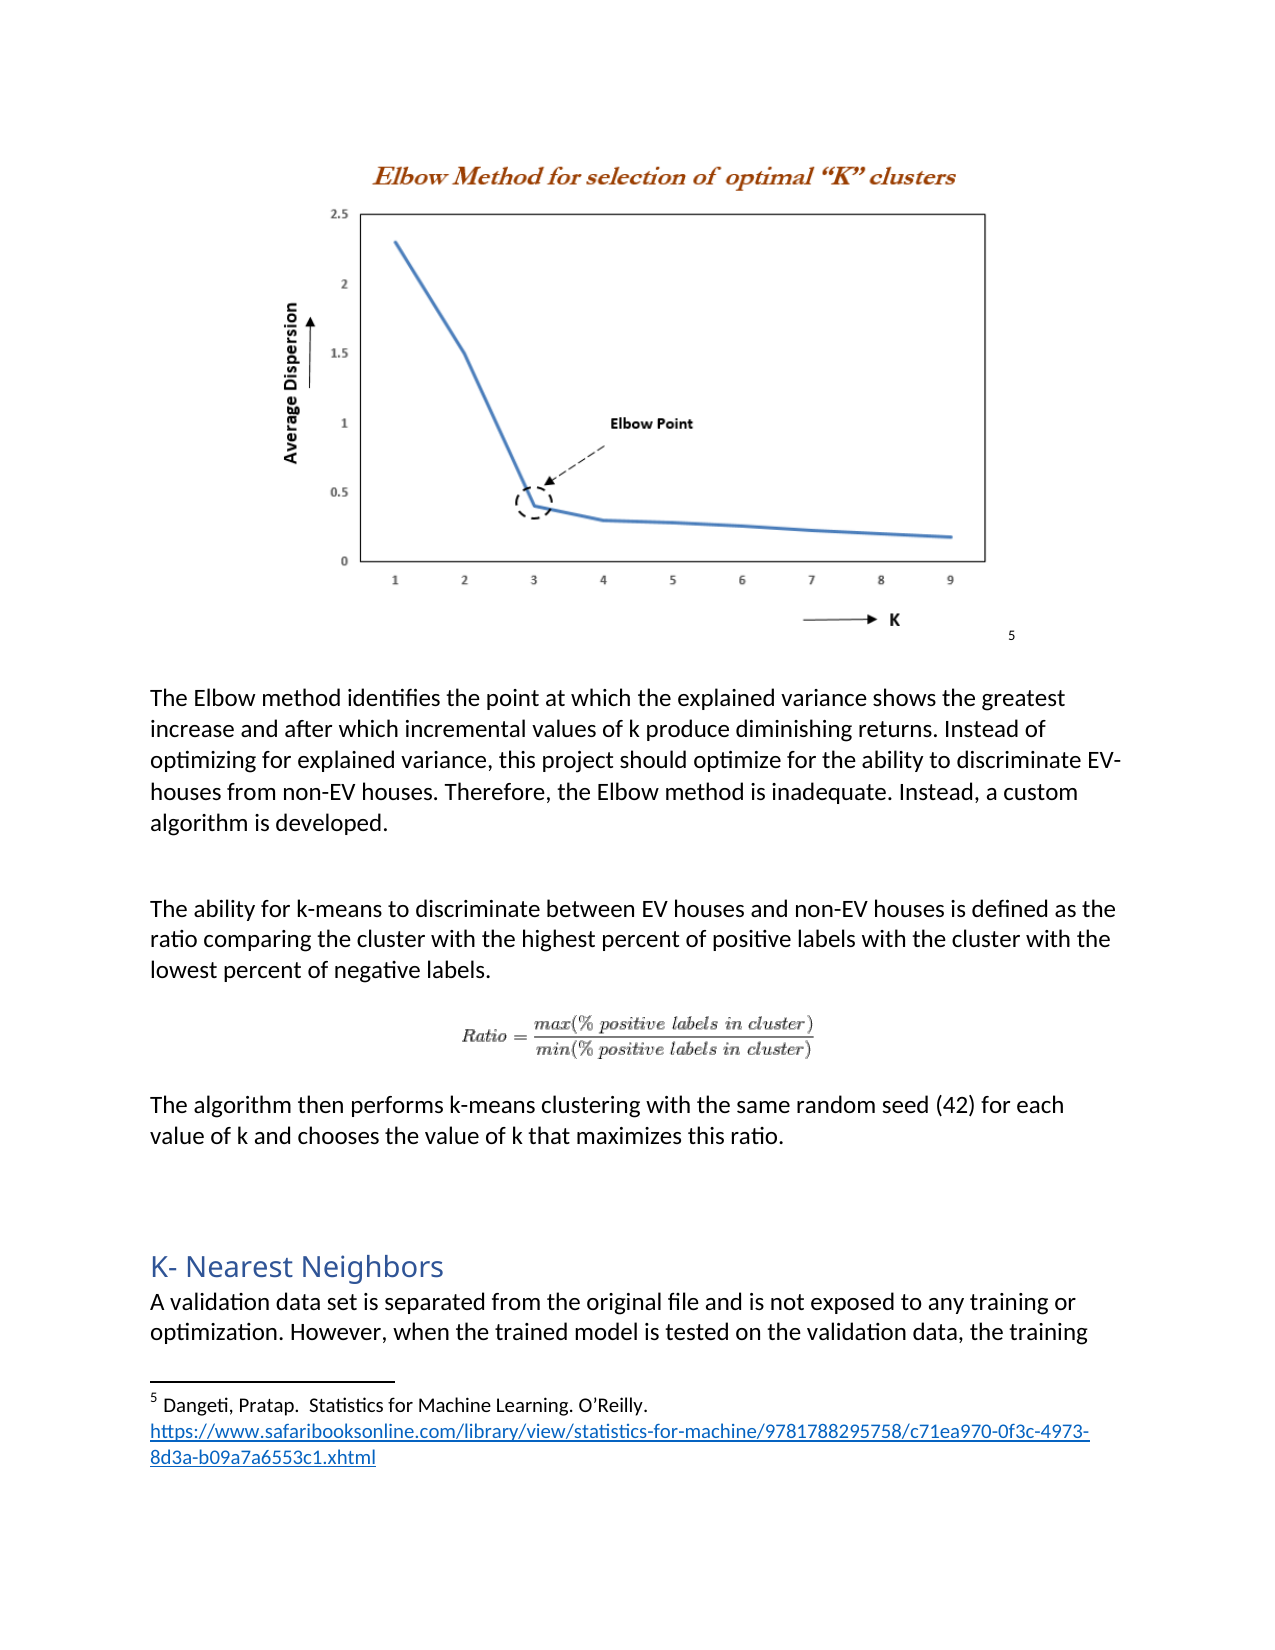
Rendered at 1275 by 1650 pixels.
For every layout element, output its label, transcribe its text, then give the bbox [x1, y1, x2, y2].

subtitle K- Nearest Neighbors [150, 1246, 1125, 1286]
text The ability for k-means to discriminate between EV houses and non-EV houses is defined as the ratio comparing the cluster with the highest percent of positive labels with the cluster with the lowest percent of negative labels. [150, 893, 1125, 984]
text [150, 1286, 1125, 1347]
text The algorithm then performs k-means clustering with the same random seed (42) for each value of k and chooses the value of k that maximizes this ratio. [150, 1089, 1125, 1150]
picture [461, 1015, 814, 1059]
picture [259, 150, 1008, 650]
text The Elbow method identifies the point at which the explained variance shows the greatest increase and after which incremental values of k produce diminishing returns. Instead of optimizing for explained variance, this project should optimize for the ability to discriminate EV-houses from non-EV houses. Therefore, the Elbow method is inadequate. Instead, a custom algorithm is developed. [150, 681, 1125, 837]
